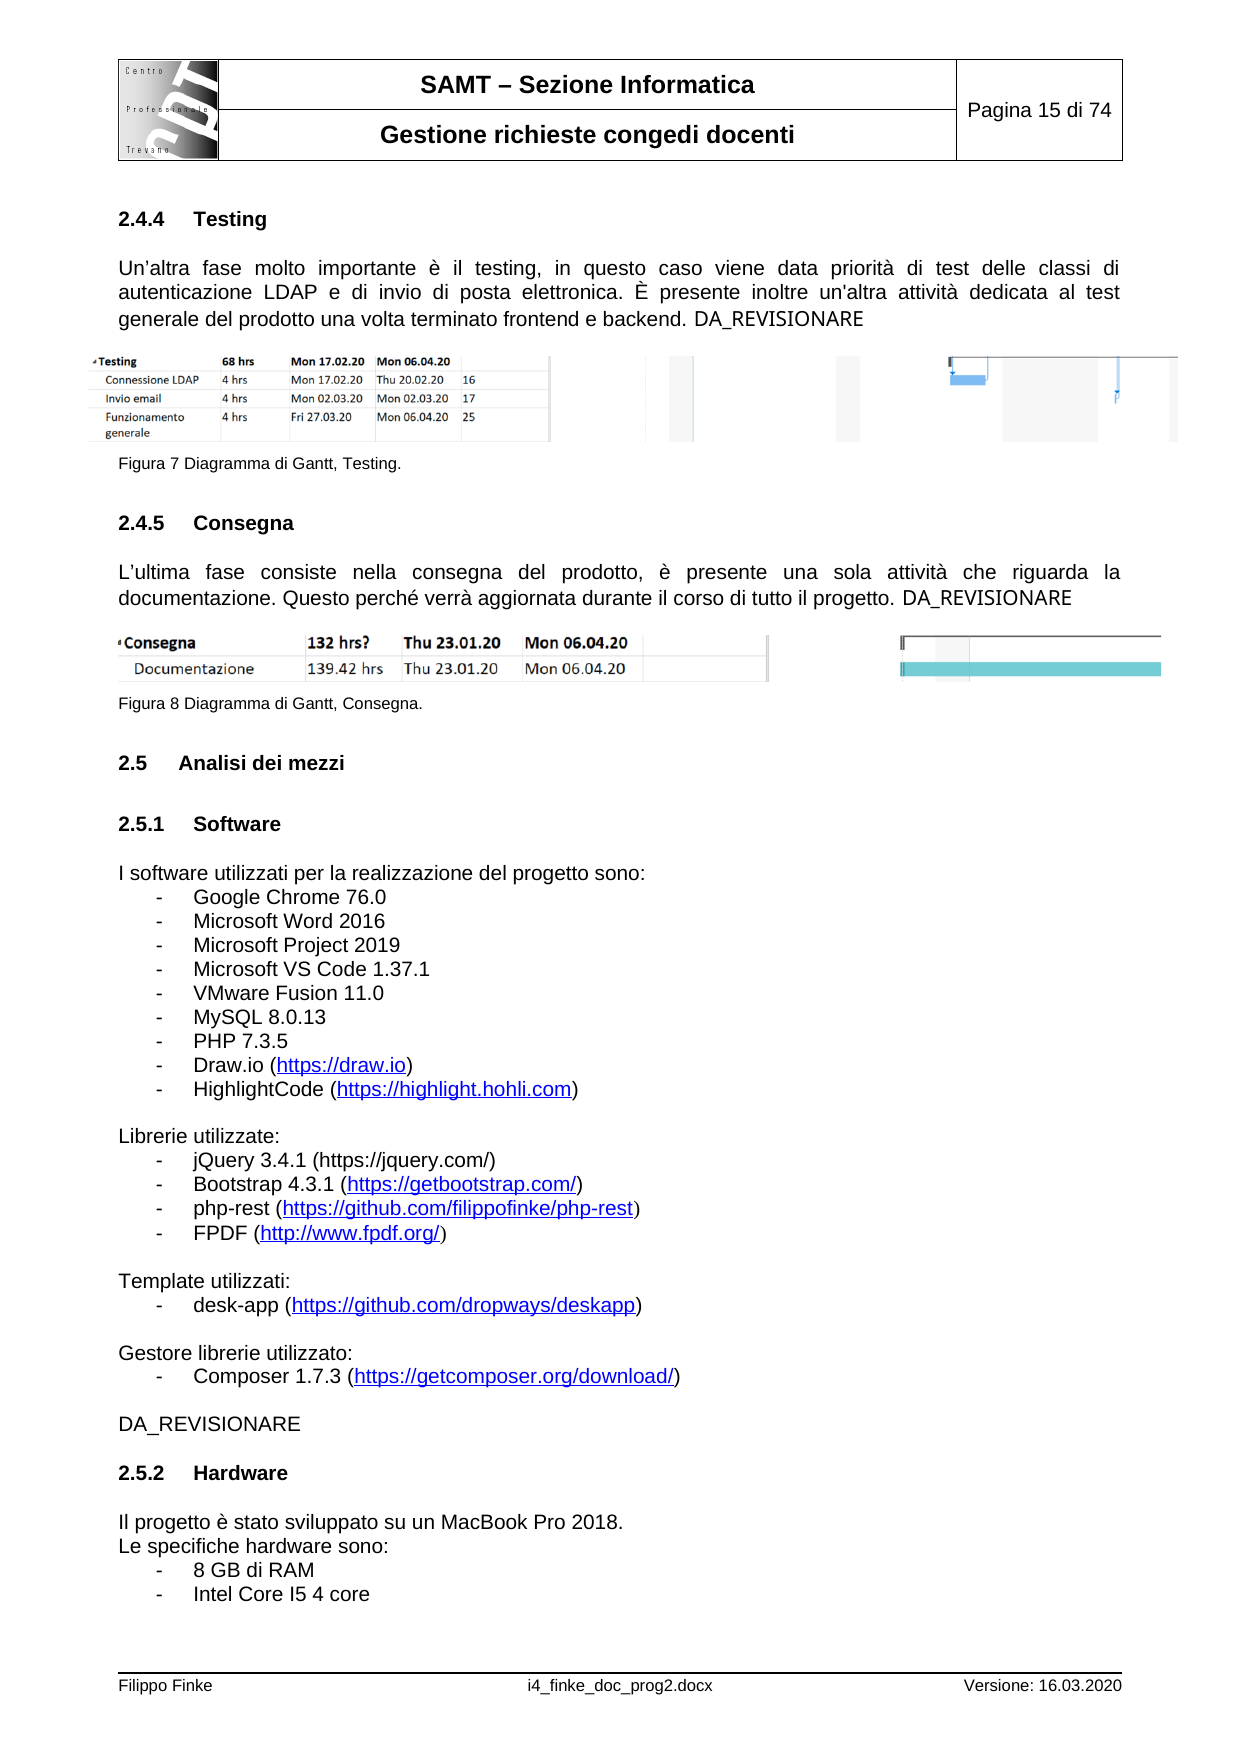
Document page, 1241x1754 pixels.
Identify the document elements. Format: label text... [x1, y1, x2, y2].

subtitle Consegna [118, 511, 1122, 534]
list MySQL 8.0.13 [156, 1004, 1122, 1028]
text L’ultima fase consiste nella consegna del prodotto, è presente una sola attività che riguarda la documentazione. Questo perché verrà aggiornata durante il corso di tutto il progetto. DA_REVISIONARE [118, 559, 1122, 612]
picture [118, 635, 1162, 682]
list php-rest (https://github.com/filippofinke/php-rest) [156, 1196, 1122, 1220]
subtitle Software [118, 812, 1122, 836]
list Bootstrap 4.3.1 (https://getbootstrap.com/) [156, 1172, 1122, 1196]
list Microsoft VS Code 1.37.1 [156, 957, 1122, 981]
list Draw.io (https://draw.io) [156, 1052, 1122, 1076]
list HighlightCode (https://highlight.hohli.com) [156, 1076, 1122, 1100]
list desk-app (https://github.com/dropways/deskapp) [156, 1292, 1122, 1316]
list Composer 1.7.3 (https://getcomposer.org/download/) [156, 1364, 1122, 1388]
list jQuery 3.4.1 (https://jquery.com/) [156, 1148, 1122, 1172]
subtitle Analisi dei mezzi [118, 750, 1122, 774]
list Google Chrome 76.0 [156, 885, 1122, 909]
list Intel Core I5 4 core [156, 1582, 1122, 1606]
list 8 GB di RAM [156, 1558, 1122, 1582]
text Il progetto è stato sviluppato su un MacBook Pro 2018. [118, 1510, 1122, 1534]
picture [88, 356, 1178, 442]
text Template utilizzati: [118, 1268, 1122, 1292]
picture [118, 60, 218, 159]
text Gestore librerie utilizzato: [118, 1340, 1122, 1364]
text DA_REVISIONARE [118, 1412, 1122, 1436]
text Librerie utilizzate: [118, 1124, 1122, 1148]
text I software utilizzati per la realizzazione del progetto sono: [118, 861, 1122, 885]
list Microsoft Project 2019 [156, 933, 1122, 957]
list Microsoft Word 2016 [156, 909, 1122, 933]
list VMware Fusion 11.0 [156, 981, 1122, 1004]
text Figura 7 Diagramma di Gantt, Testing. [118, 454, 1122, 473]
text Un’altra fase molto importante è il testing, in questo caso viene data priorità di test delle classi di autenticazione LDAP e di invio di posta elettronica. È presente inoltre un'altra attività dedicata al test generale del prodotto una volta terminato frontend e backend. DA_REVISIONARE [118, 256, 1122, 332]
text Le specifiche hardware sono: [118, 1534, 1122, 1558]
text Figura 8 Diagramma di Gantt, Consegna. [118, 694, 1122, 713]
subtitle Hardware [118, 1461, 1122, 1485]
list PHP 7.3.5 [156, 1028, 1122, 1052]
list FPDF (http://www.fpdf.org/) [156, 1220, 1122, 1244]
subtitle Testing [118, 207, 1122, 231]
